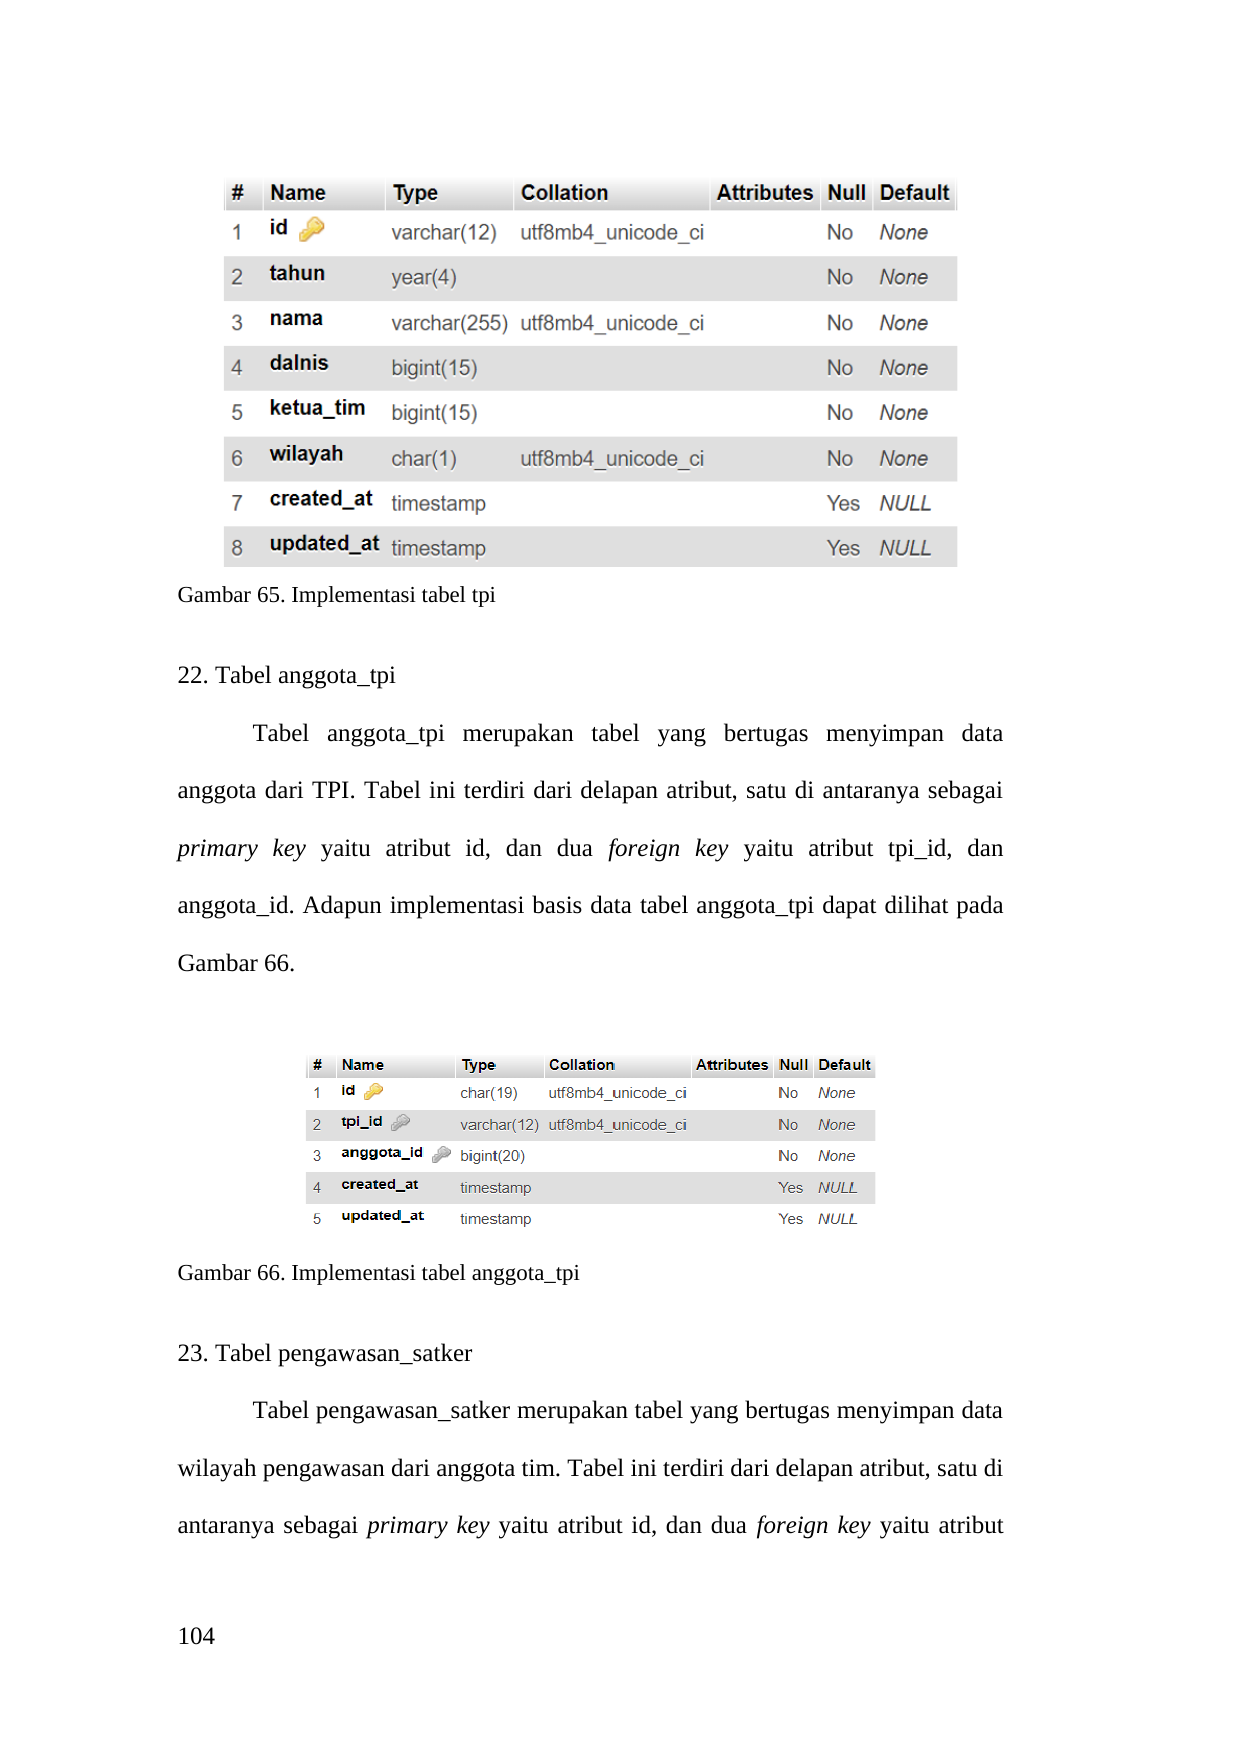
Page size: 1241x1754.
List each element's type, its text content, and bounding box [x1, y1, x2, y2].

list Tabel pengawasan_satker [177, 1338, 1004, 1366]
list Tabel anggota_tpi [177, 660, 1004, 689]
picture [223, 177, 958, 567]
text Tabel anggota_tpi merupakan tabel yang bertugas menyimpan data anggota dari TPI. Tabel ini terdiri dari delapan atribut, satu di antaranya sebagai primary key yaitu atribut id, dan dua foreign key yaitu atribut tpi_id, dan anggota_id. Adapun implementasi basis data tabel anggota_tpi dapat dilihat pada Gambar 66. [177, 718, 1004, 976]
picture [305, 1055, 876, 1245]
text Gambar 66. Implementasi tabel anggota_tpi [177, 1258, 1004, 1285]
text Gambar 65. Implementasi tabel tpi [177, 581, 1004, 607]
